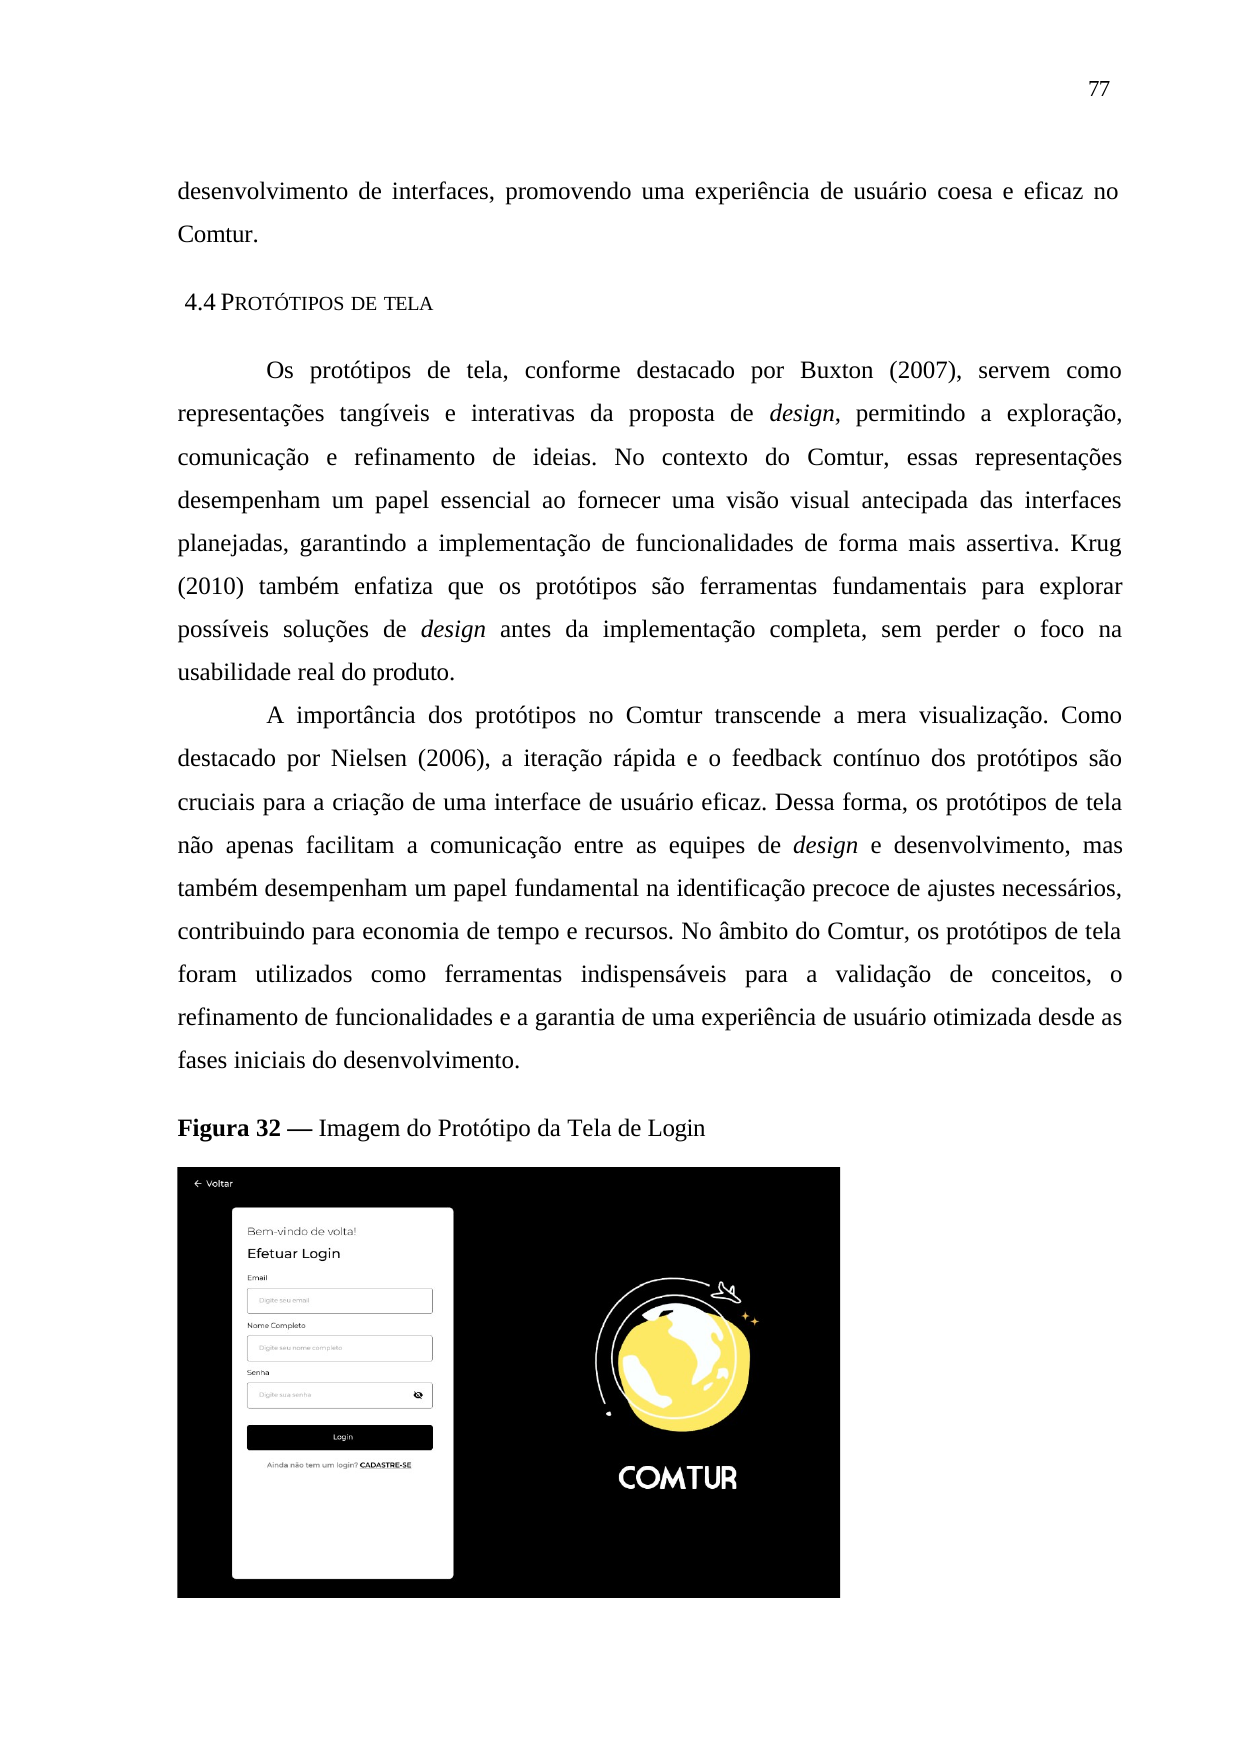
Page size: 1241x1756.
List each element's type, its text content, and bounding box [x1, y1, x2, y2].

picture [177, 1167, 841, 1598]
list Protótipos de tela [184, 287, 1137, 316]
text Figura 32 — Imagem do Protótipo da Tela de Login [177, 1113, 1137, 1142]
text desenvolvimento de interfaces, promovendo uma experiência de usuário coesa e eficaz no Comtur. [177, 176, 1137, 248]
text A importância dos protótipos no Comtur transcende a mera visualização. Como destacado por Nielsen (2006), a iteração rápida e o feedback contínuo dos protótipos são cruciais para a criação de uma interface de usuário eficaz. Dessa forma, os protótipos de tela não apenas facilitam a comunicação entre as equipes de design e desenvolvimento, mas também desempenham um papel fundamental na identificação precoce de ajustes necessários, contribuindo para economia de tempo e recursos. No âmbito do Comtur, os protótipos de tela foram utilizados como ferramentas indispensáveis para a validação de conceitos, o refinamento de funcionalidades e a garantia de uma experiência de usuário otimizada desde as fases iniciais do desenvolvimento. [177, 700, 1123, 1074]
text Os protótipos de tela, conforme destacado por Buxton (2007), servem como representações tangíveis e interativas da proposta de design, permitindo a exploração, comunicação e refinamento de ideias. No contexto do Comtur, essas representações desempenham um papel essencial ao fornecer uma visão visual antecipada das interfaces planejadas, garantindo a implementação de funcionalidades de forma mais assertiva. Krug (2010) também enfatiza que os protótipos são ferramentas fundamentais para explorar possíveis soluções de design antes da implementação completa, sem perder o foco na usabilidade real do produto. [177, 355, 1123, 686]
